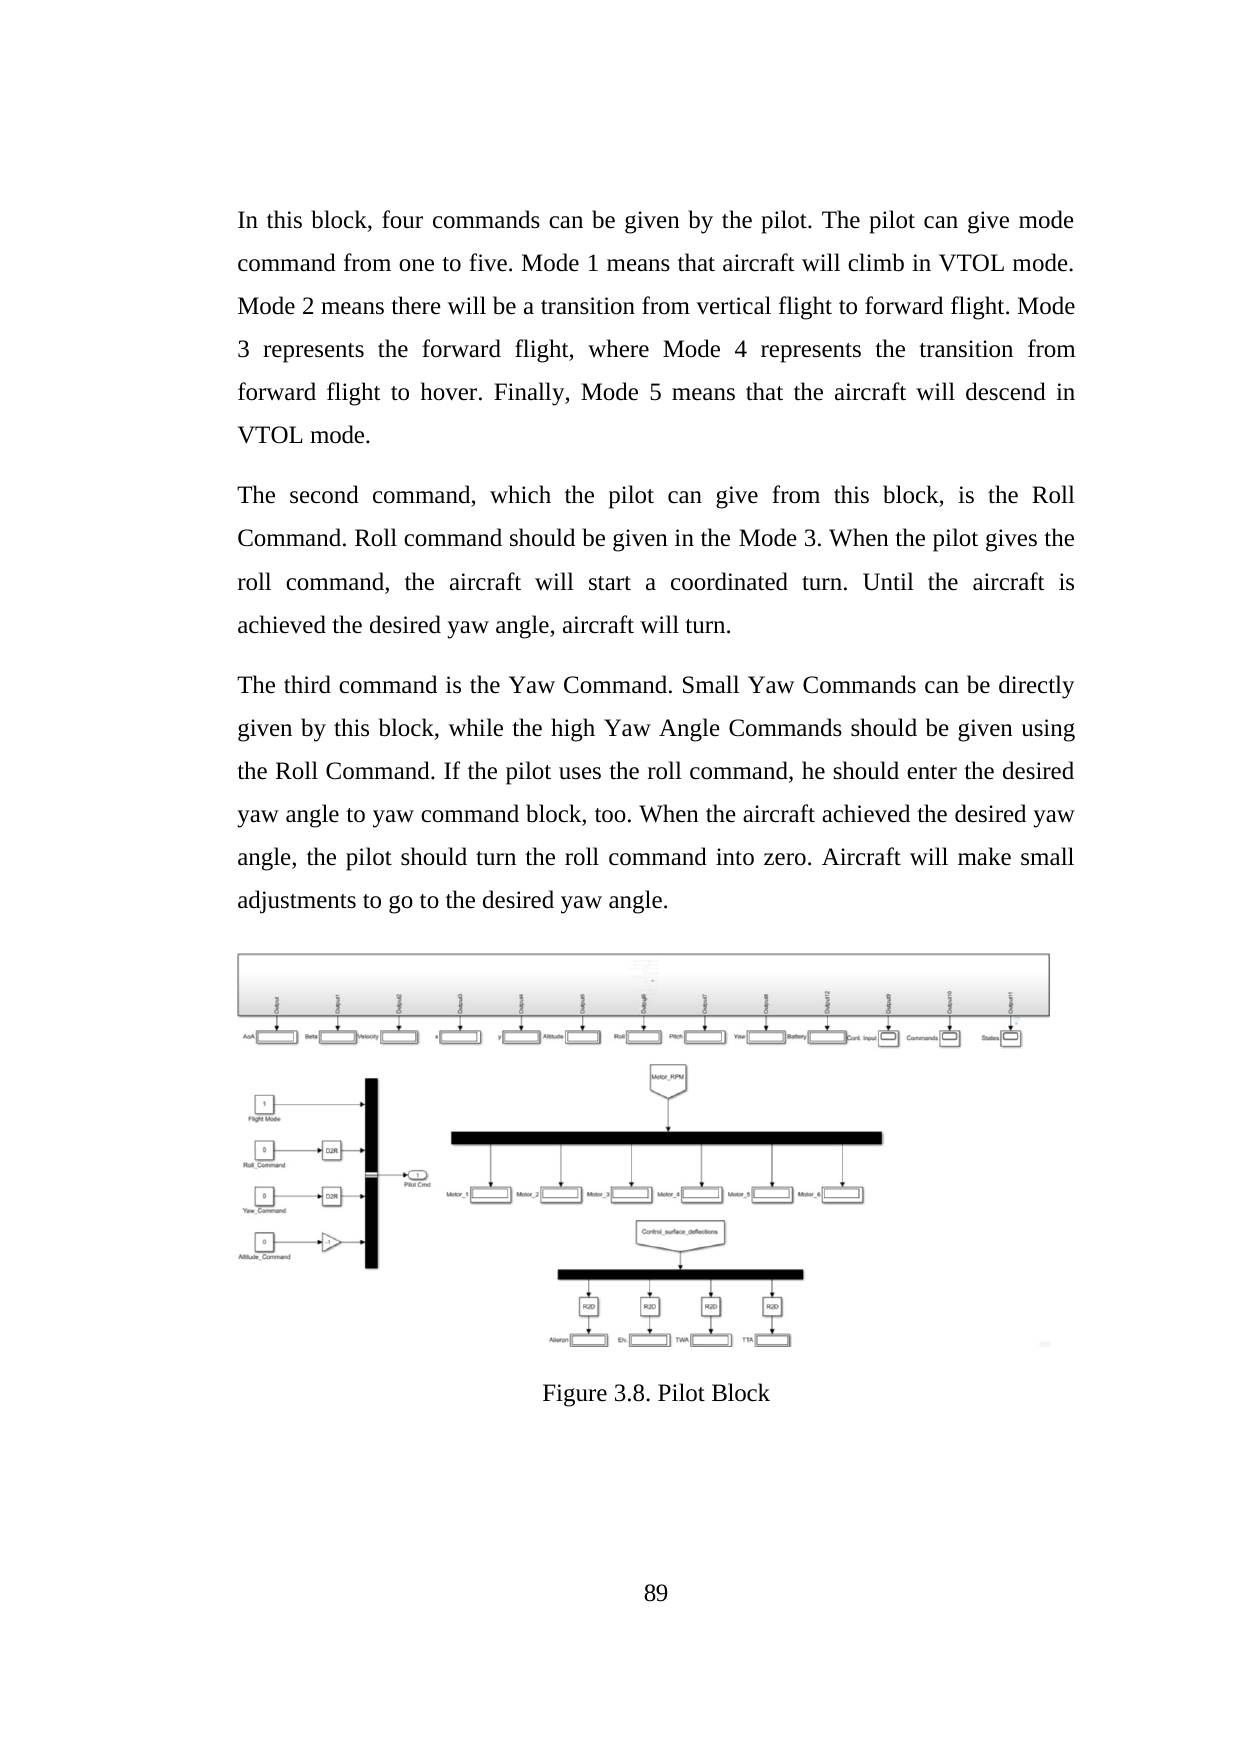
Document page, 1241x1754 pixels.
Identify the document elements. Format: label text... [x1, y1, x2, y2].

text Figure 3.8. Pilot Block [267, 1378, 1045, 1407]
text The second command, which the pilot can give from this block, is the Roll Command. Roll command should be given in the Mode 3. When the pilot gives the roll command, the aircraft will start a coordinated turn. Until the aircraft is achieved the desired yaw angle, aircraft will turn. [237, 480, 1076, 638]
text The third command is the Yaw Command. Small Yaw Commands can be directly given by this block, while the high Yaw Angle Commands should be given using the Roll Command. If the pilot uses the roll command, he should enter the desired yaw angle to yaw command block, too. When the aircraft achieved the desired yaw angle, the pilot should turn the roll command into zero. Aircraft will make small adjustments to go to the desired yaw angle. [237, 670, 1076, 914]
text In this block, four commands can be given by the pilot. The pilot can give mode command from one to five. Mode 1 means that aircraft will climb in VTOL mode. Mode 2 means there will be a transition from vertical flight to forward flight. Mode 3 represents the forward flight, where Mode 4 represents the transition from forward flight to hover. Finally, Mode 5 means that the aircraft will descend in VTOL mode. [237, 205, 1076, 449]
picture [237, 953, 1051, 1347]
